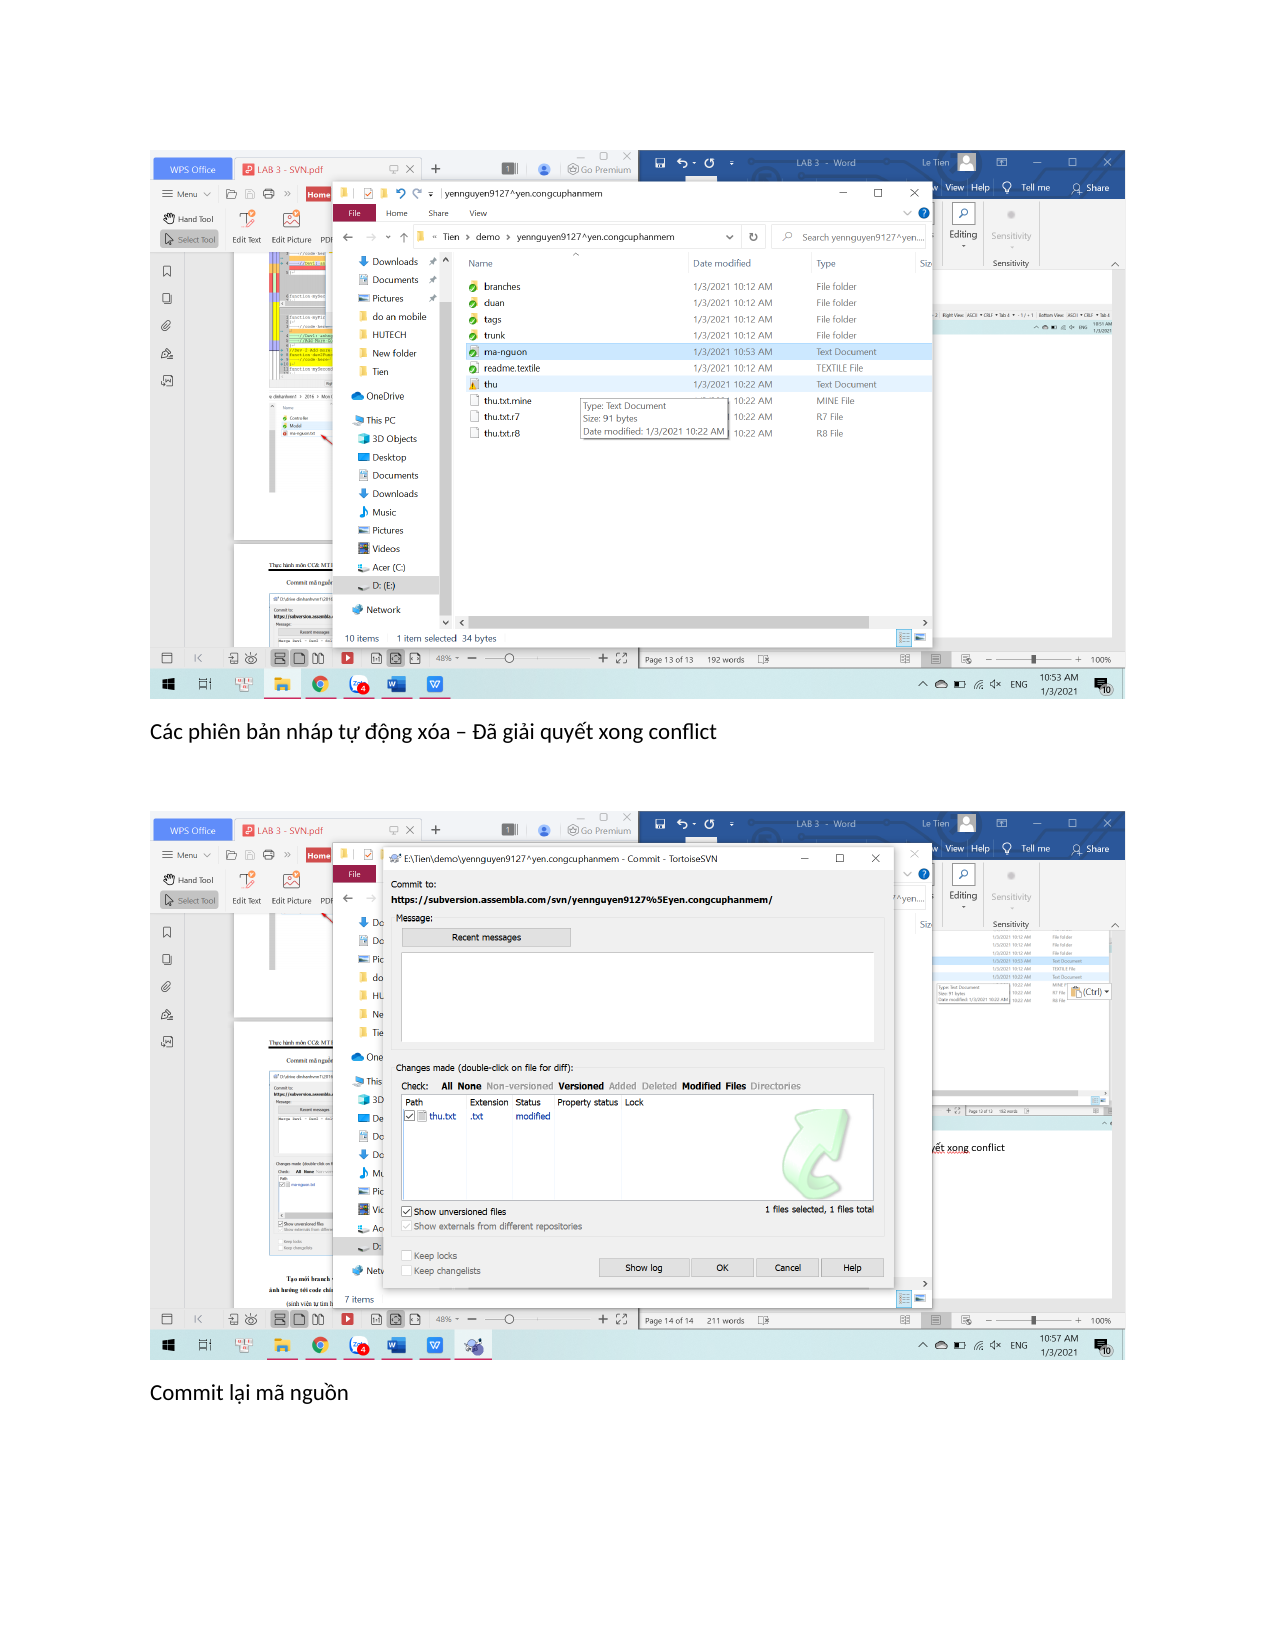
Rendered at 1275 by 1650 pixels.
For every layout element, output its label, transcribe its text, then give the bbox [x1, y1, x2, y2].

picture [150, 811, 1125, 1360]
text Các phiên bản nháp tự động xóa – Đã giải quyết xong conflict [150, 717, 1125, 745]
picture [150, 150, 1125, 699]
text Commit lại mã nguồn [150, 1378, 1125, 1406]
